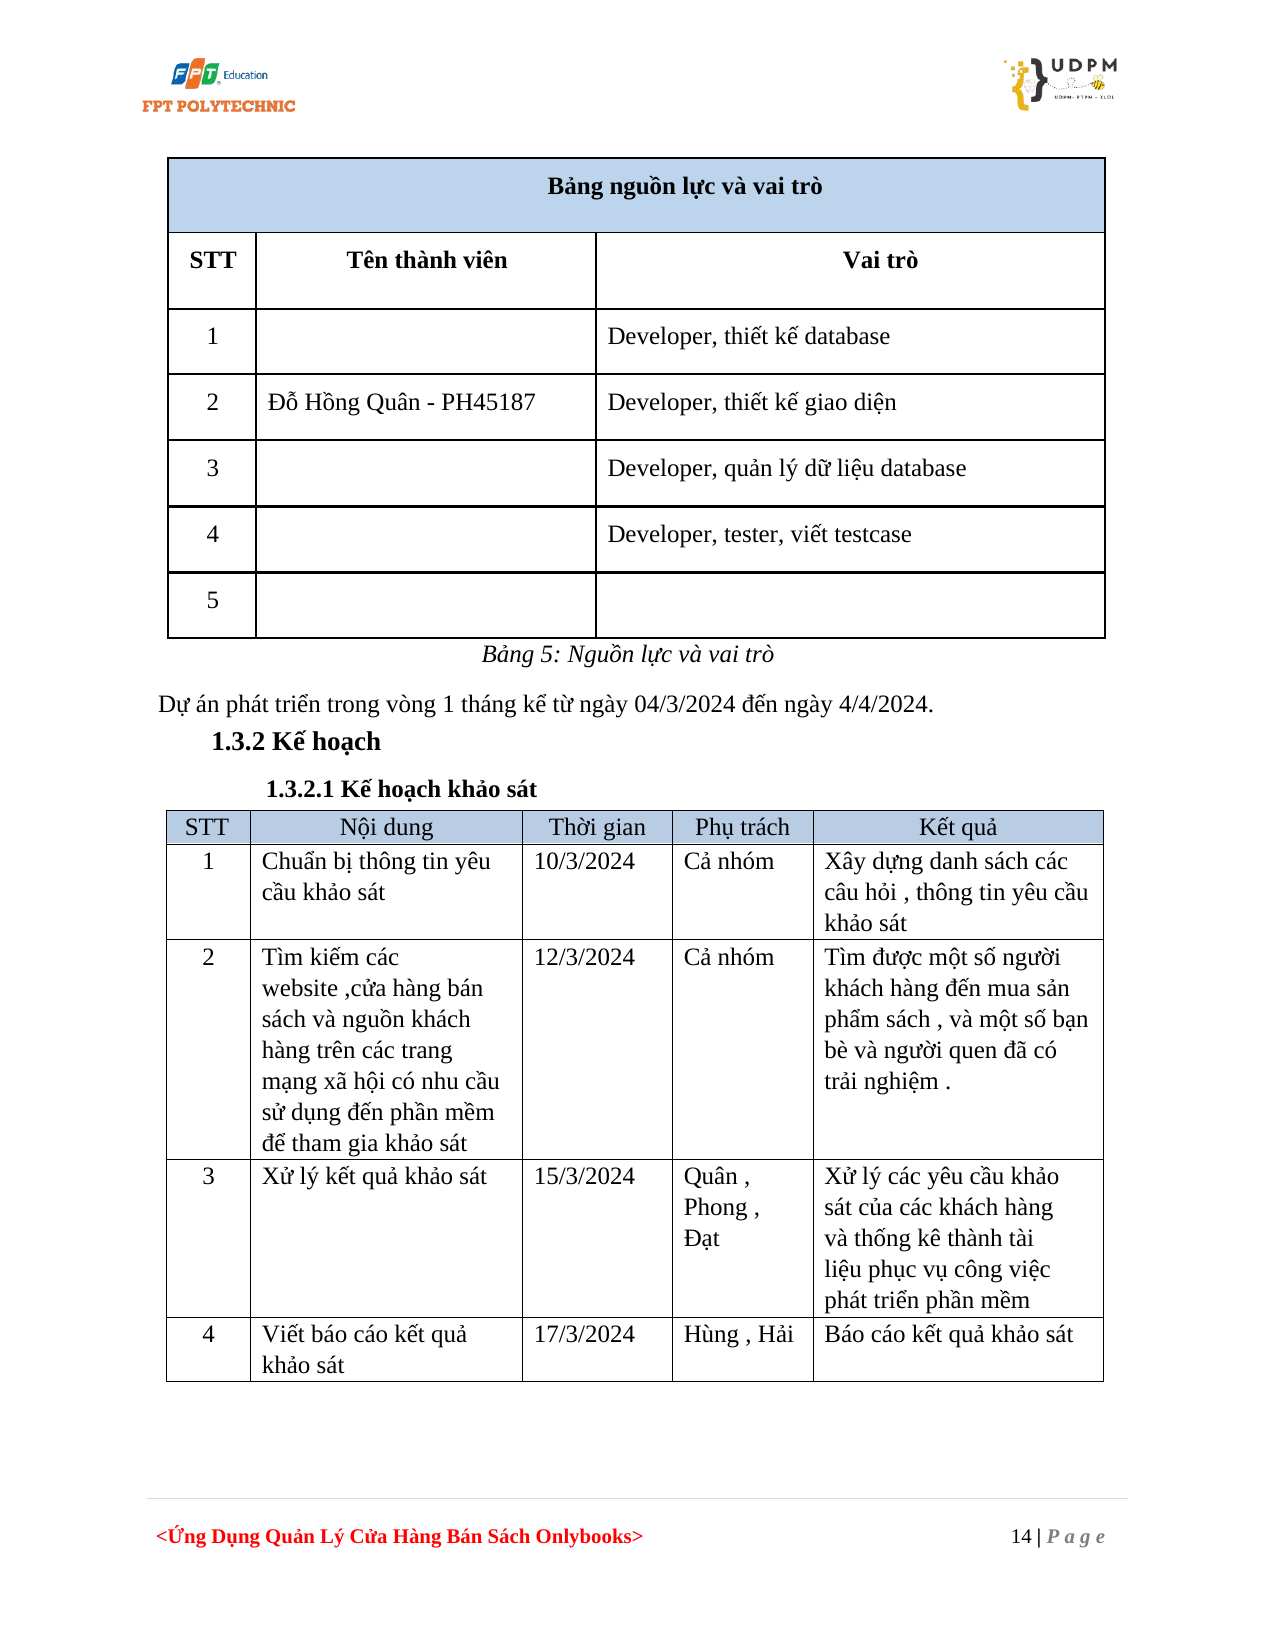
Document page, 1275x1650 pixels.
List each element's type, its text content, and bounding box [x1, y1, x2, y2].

table_cell 10/3/2024 [523, 845, 672, 939]
subtitle 1.3.2 Kế hoạch [211, 724, 1107, 756]
table_cell Xử lý các yêu cầu khảo sát của các khách hàng và thống kê thành tài liệu phục vụ công việc phát triển phần mềm [814, 1160, 1103, 1317]
table_cell [257, 441, 595, 505]
table_header Kết quả [814, 811, 1103, 843]
table_cell Developer, quản lý dữ liệu database [597, 441, 1104, 505]
subtitle Bảng 5: Nguồn lực và vai trò [176, 639, 1082, 668]
table_cell 1 [169, 310, 255, 373]
table_cell Xây dựng danh sách các câu hỏi , thông tin yêu cầu khảo sát [814, 845, 1103, 939]
table_cell 17/3/2024 [523, 1318, 672, 1381]
table_cell [597, 574, 1104, 637]
table_cell Đỗ Hồng Quân - PH45187 [257, 375, 595, 439]
text 1.3.2.1 Kế hoạch khảo sát [266, 774, 1107, 803]
picture [142, 58, 296, 112]
table_cell Quân , Phong , Đạt [673, 1160, 813, 1317]
table_cell Báo cáo kết quả khảo sát [814, 1318, 1103, 1381]
table_cell 2 [169, 375, 255, 439]
picture [1003, 58, 1117, 111]
table_cell Cả nhóm [673, 845, 813, 939]
table_header [169, 159, 256, 232]
table_cell 3 [167, 1160, 250, 1317]
table_cell [257, 310, 595, 373]
table_cell Xử lý kết quả khảo sát [251, 1160, 522, 1317]
table_cell Hùng , Hải [673, 1318, 813, 1381]
table_header Thời gian [523, 811, 672, 843]
table_cell 12/3/2024 [523, 940, 672, 1159]
table_cell 2 [167, 940, 250, 1159]
table_cell [257, 574, 595, 637]
table_header Nội dung [251, 811, 522, 843]
table_cell Developer, tester, viết testcase [597, 508, 1104, 571]
table_cell Viết báo cáo kết quả khảo sát [251, 1318, 522, 1381]
table_header STT [167, 811, 250, 843]
table_header Phụ trách [673, 811, 813, 843]
table_cell Tìm kiếm các website ,cửa hàng bán sách và nguồn khách hàng trên các trang mạng xã hội có nhu cầu sử dụng đến phần mềm để tham gia khảo sát [251, 940, 522, 1159]
table_cell Developer, thiết kế database [597, 310, 1104, 373]
table_header Bảng nguồn lực và vai trò [256, 159, 1104, 232]
table_cell Chuẩn bị thông tin yêu cầu khảo sát [251, 845, 522, 939]
text Dự án phát triển trong vòng 1 tháng kể từ ngày 04/3/2024 đến ngày 4/4/2024. [158, 689, 1106, 718]
table_cell 1 [167, 845, 250, 939]
table_cell 4 [167, 1318, 250, 1381]
table_cell Tên thành viên [257, 233, 595, 307]
table_cell STT [169, 233, 255, 307]
table_cell Vai trò [597, 233, 1104, 307]
table_cell Cả nhóm [673, 940, 813, 1159]
table_cell 4 [169, 508, 255, 571]
table_cell Developer, thiết kế giao diện [597, 375, 1104, 439]
table_cell 15/3/2024 [523, 1160, 672, 1317]
table_cell [257, 508, 595, 571]
table_cell Tìm được một số người khách hàng đến mua sản phẩm sách , và một số bạn bè và người quen đã có trải nghiệm . [814, 940, 1103, 1159]
table_cell 5 [169, 574, 255, 637]
table_cell 3 [169, 441, 255, 505]
